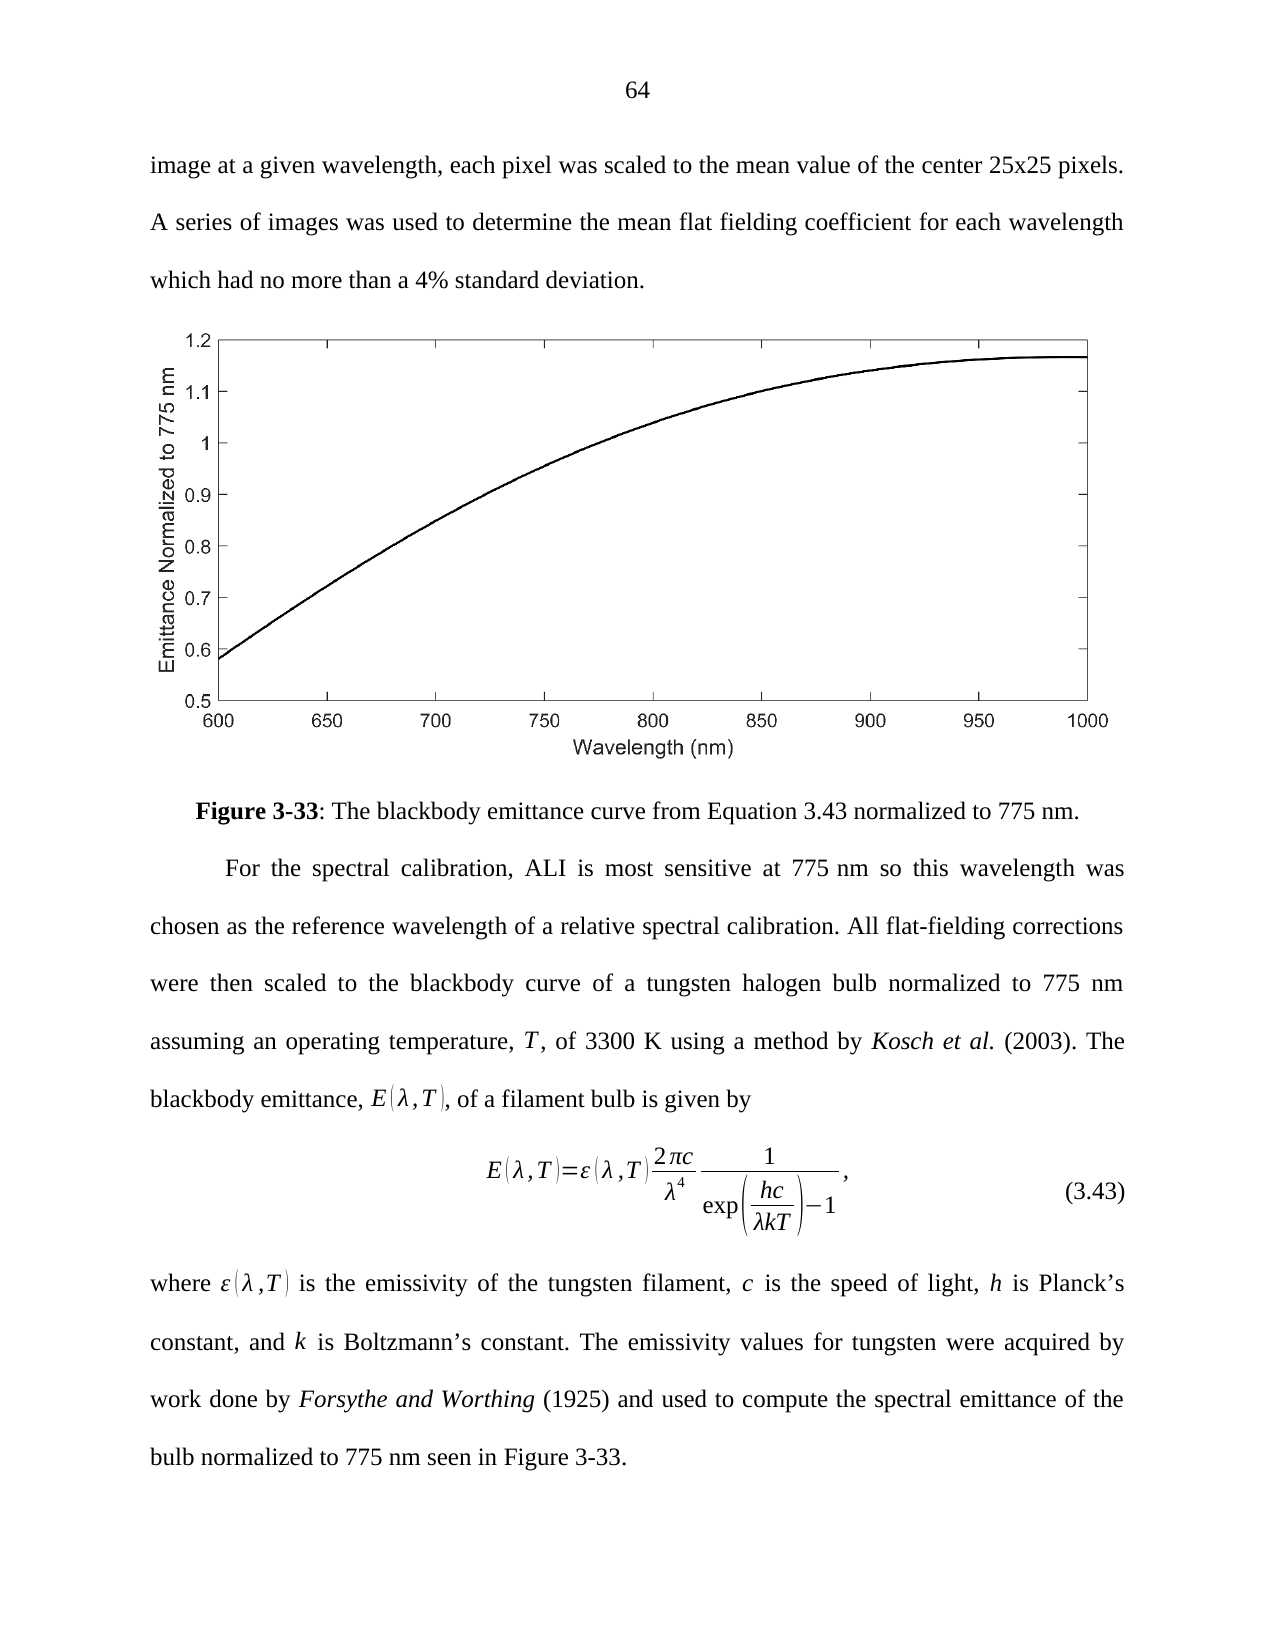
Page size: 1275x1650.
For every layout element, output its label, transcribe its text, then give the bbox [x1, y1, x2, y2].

table_header (3.43) [1006, 1143, 1136, 1268]
table_header [298, 1143, 1006, 1268]
picture [150, 322, 1125, 767]
text Figure 3-33: The blackbody emittance curve from Equation 3.43 normalized to 775 nm. [150, 796, 1125, 824]
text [150, 150, 1125, 294]
text For the spectral calibration, ALI is most sensitive at 775 nm so this wavelength was chosen as the reference wavelength of a relative spectral calibration. All flat-fielding corrections were then scaled to the blackbody curve of a tungsten halogen bulb normalized to 775 nm assuming an operating temperature, , of 3300 K using a method by Kosch et al. (2003). The blackbody emittance, , of a filament bulb is given by [150, 853, 1125, 1114]
text where is the emissivity of the tungsten filament, is the speed of light, is Planck’s constant, and is Boltzmann’s constant. The emissivity values for tungsten were acquired by work done by Forsythe and Worthing (1925) and used to compute the spectral emittance of the bulb normalized to 775 nm seen in Figure 3-33. [150, 1268, 1125, 1471]
